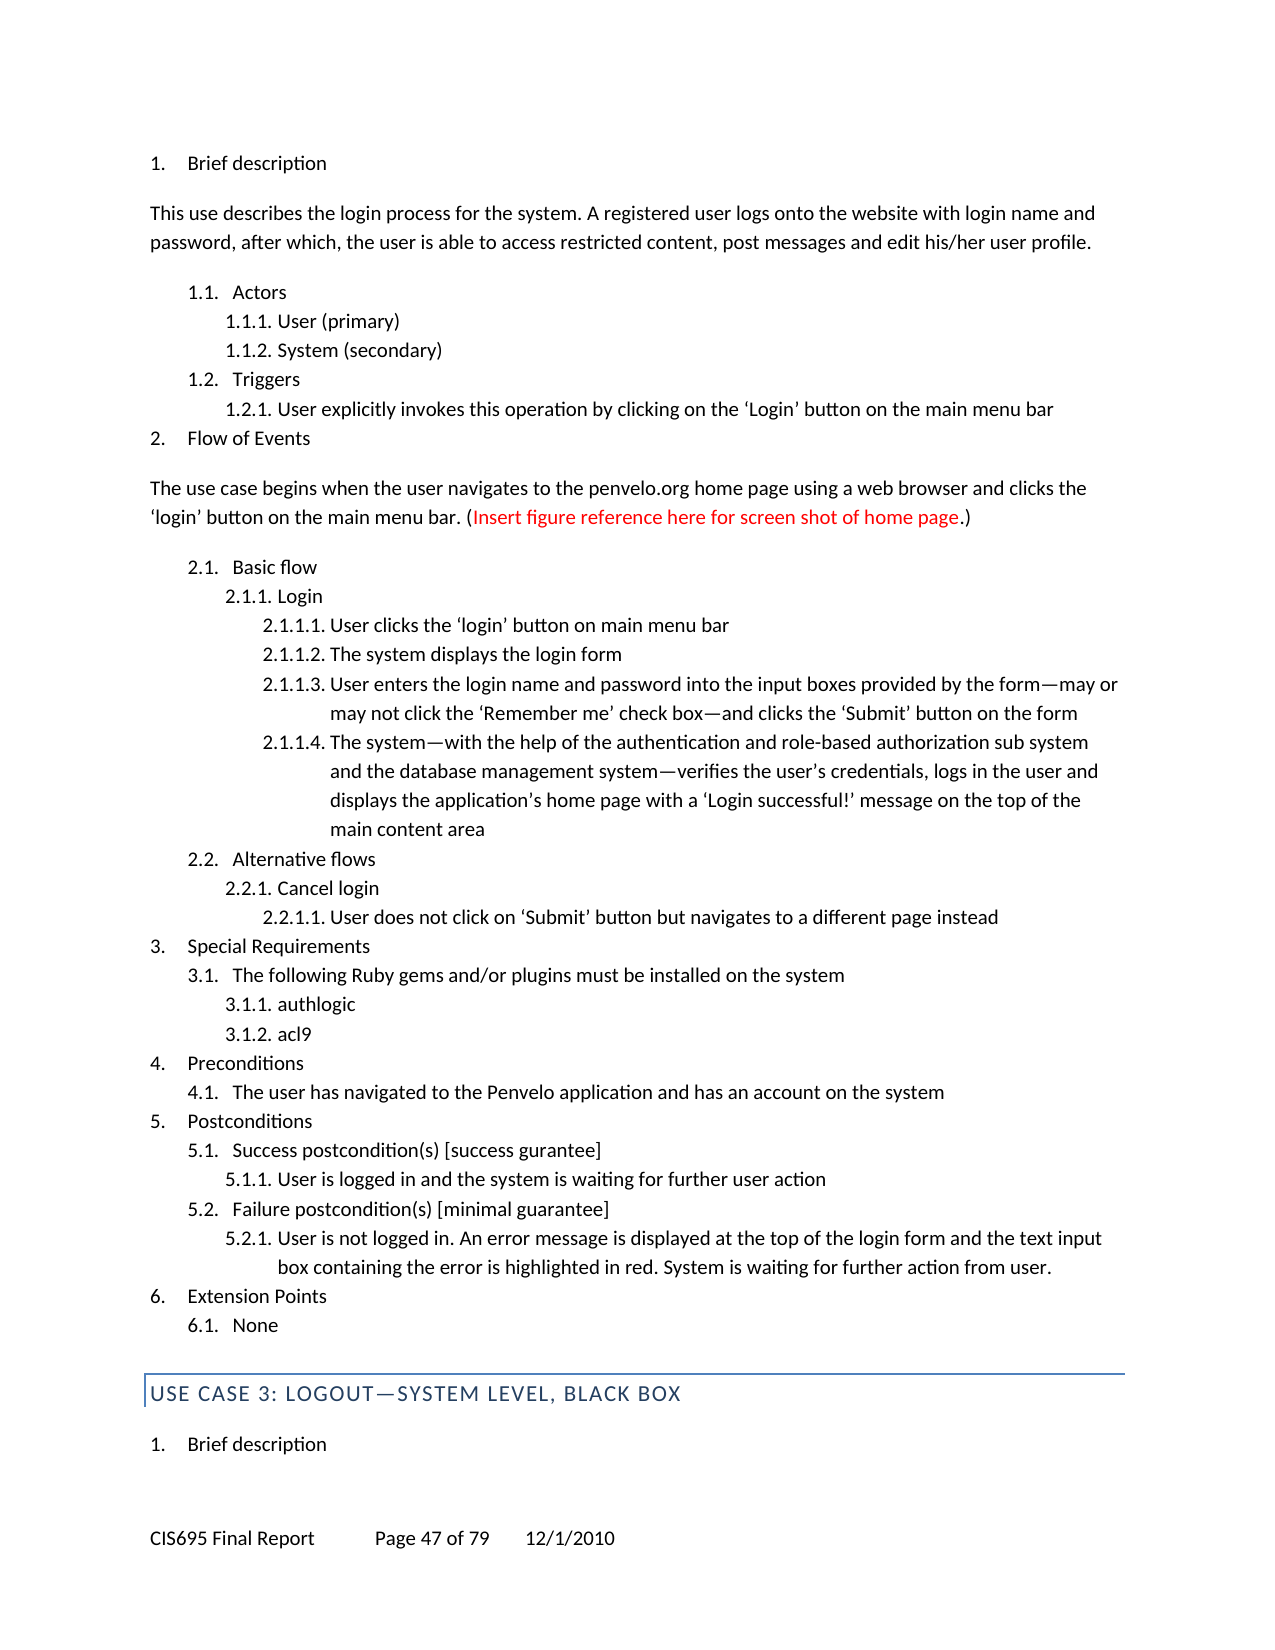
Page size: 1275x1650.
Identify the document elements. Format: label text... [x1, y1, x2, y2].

list User clicks the ‘login’ button on main menu bar [262, 612, 1125, 638]
subtitle Use Case 3: Logout—System level, black box [146, 1375, 1125, 1407]
list Alternative flows [187, 846, 1125, 871]
list Failure postcondition(s) [minimal guarantee] [187, 1196, 1125, 1221]
list None [187, 1312, 1125, 1338]
list The user has navigated to the Penvelo application and has an account on the system [187, 1079, 1125, 1104]
list Actors [187, 279, 1125, 304]
list User (primary) [225, 308, 1125, 334]
list Flow of Events [150, 425, 1125, 450]
list Postconditions [150, 1108, 1125, 1134]
list authlogic [225, 992, 1125, 1017]
list Special Requirements [150, 933, 1125, 959]
list Brief description [150, 150, 1125, 175]
list The system displays the login form [262, 642, 1125, 667]
list Triggers [187, 367, 1125, 392]
list Basic flow [187, 554, 1125, 579]
list User enters the login name and password into the input boxes provided by the form—may or may not click the ‘Remember me’ check box—and clicks the ‘Submit’ button on the form [262, 671, 1125, 725]
list Extension Points [150, 1283, 1125, 1309]
text This use describes the login process for the system. A registered user logs onto the website with login name and password, after which, the user is able to access restricted content, post messages and edit his/her user profile. [150, 200, 1125, 254]
list Cancel login [225, 875, 1125, 900]
list Preconditions [150, 1050, 1125, 1075]
list Success postcondition(s) [success gurantee] [187, 1137, 1125, 1163]
list acl9 [225, 1021, 1125, 1046]
list The following Ruby gems and/or plugins must be installed on the system [187, 962, 1125, 988]
list Login [225, 583, 1125, 609]
list User is not logged in. An error message is displayed at the top of the login form and the text input box containing the error is highlighted in red. System is waiting for further action from user. [225, 1225, 1125, 1279]
list The system—with the help of the authentication and role-based authorization sub system and the database management system—verifies the user’s credentials, logs in the user and displays the application’s home page with a ‘Login successful!’ message on the top of the main content area [262, 729, 1125, 842]
list User explicitly invokes this operation by clicking on the ‘Login’ button on the main menu bar [225, 396, 1125, 421]
text The use case begins when the user navigates to the penvelo.org home page using a web browser and clicks the ‘login’ button on the main menu bar. (Insert figure reference here for screen shot of home page.) [150, 475, 1125, 529]
list System (secondary) [225, 337, 1125, 363]
list User does not click on ‘Submit’ button but navigates to a different page instead [262, 904, 1125, 929]
list User is logged in and the system is waiting for further user action [225, 1167, 1125, 1192]
list Brief description [150, 1432, 1125, 1457]
